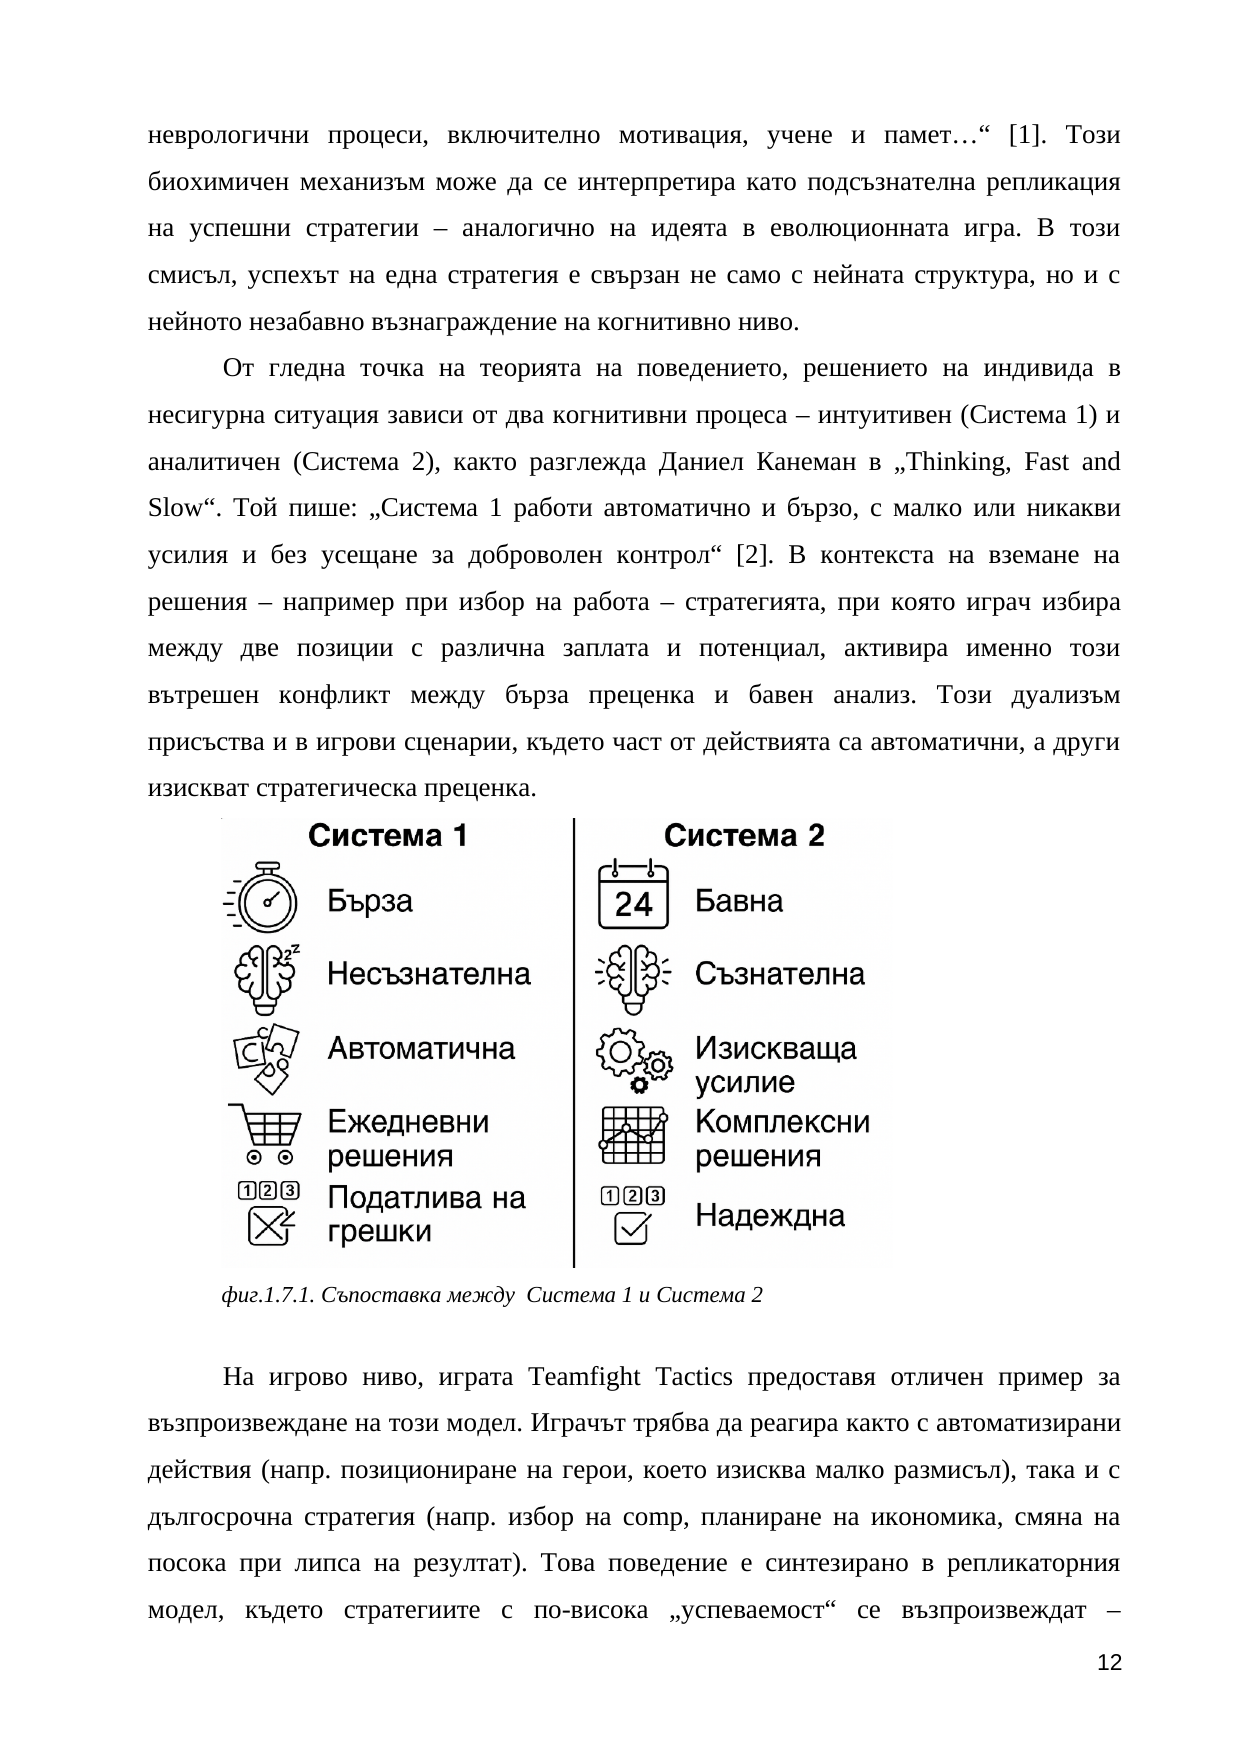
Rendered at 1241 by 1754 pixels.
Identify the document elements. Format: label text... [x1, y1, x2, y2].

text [148, 118, 1122, 336]
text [148, 1360, 1122, 1624]
text фиг.1.7.1. Съпоставка между Система 1 и Система 2 [148, 1281, 1122, 1307]
text От гледна точка на теорията на поведението, решението на индивида в несигурна ситуация зависи от два когнитивни процеса – интуитивен (Система 1) и аналитичен (Система 2), както разглежда Даниел Канеман в „Thinking, Fast and Slow“. Той пише: „Система 1 работи автоматично и бързо, с малко или никакви усилия и без усещане за доброволен контрол“ [2]. В контекста на вземане на решения – например при избор на работа – стратегията, при която играч избира между две позиции с различна заплата и потенциал, активира именно този вътрешен конфликт между бърза преценка и бавен анализ. Този дуализъм присъства и в игрови сценарии, където част от действията са автоматични, а други изискват стратегическа преценка. [148, 351, 1122, 802]
picture [221, 818, 894, 1268]
